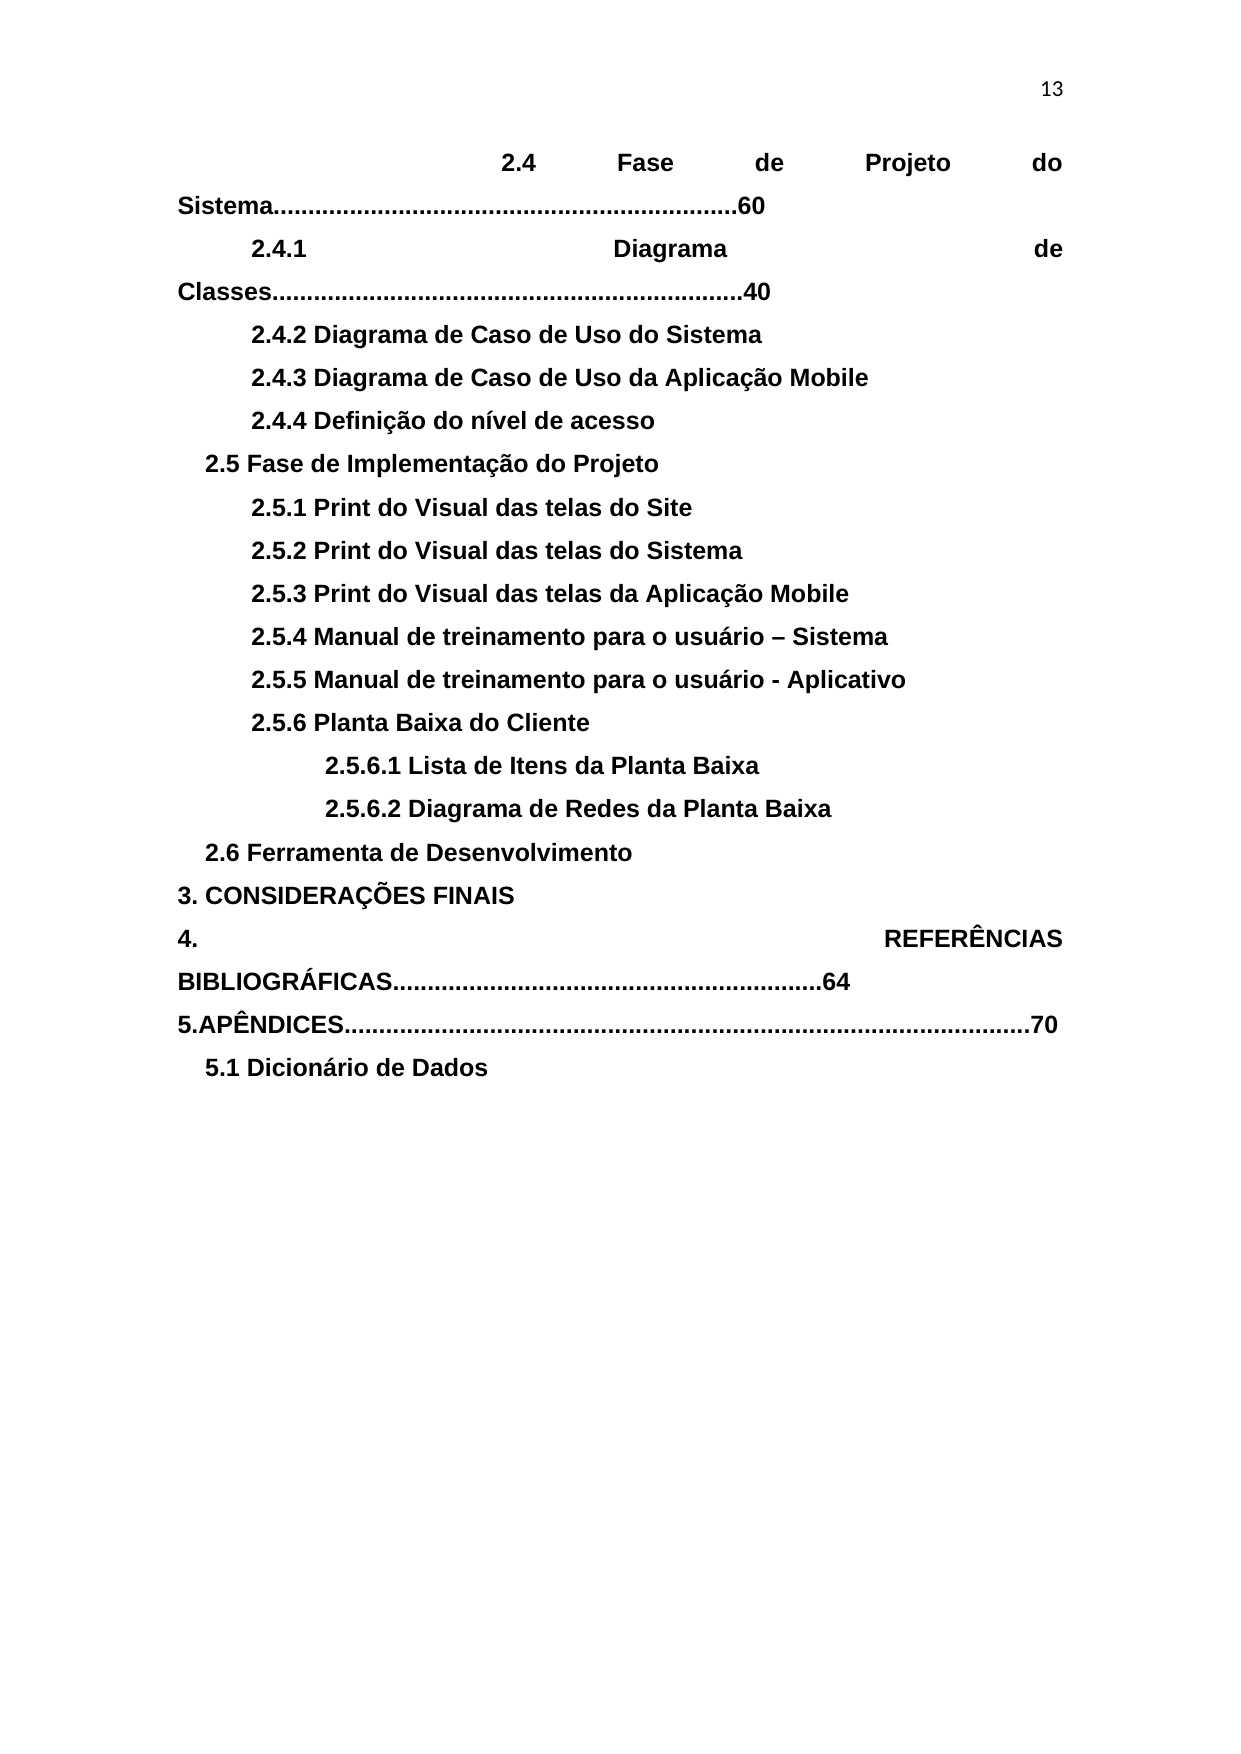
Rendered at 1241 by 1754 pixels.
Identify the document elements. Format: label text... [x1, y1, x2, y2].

text 2.5.6.2 Diagrama de Redes da Planta Baixa [177, 794, 1063, 823]
text 3. CONSIDERAÇÕES FINAIS [177, 881, 1063, 909]
text 5.APÊNDICES...................................................................................................70 [177, 1010, 1063, 1039]
text 2.5.6.1 Lista de Itens da Planta Baixa [177, 751, 1063, 780]
text 2.4.1 Diagrama de Classes....................................................................40 [177, 234, 1063, 306]
text 2.5.5 Manual de treinamento para o usuário - Aplicativo [177, 665, 1063, 694]
text 2.4.3 Diagrama de Caso de Uso da Aplicação Mobile [177, 363, 1063, 392]
text 2.5.3 Print do Visual das telas da Aplicação Mobile [177, 579, 1063, 608]
text 2.5.6 Planta Baixa do Cliente [177, 708, 1063, 737]
text 2.5.4 Manual de treinamento para o usuário – Sistema [177, 622, 1063, 651]
text 2.4.4 Definição do nível de acesso [177, 406, 1063, 435]
text 2.5.2 Print do Visual das telas do Sistema [177, 536, 1063, 564]
text 2.5 Fase de Implementação do Projeto [177, 449, 1063, 478]
text 5.1 Dicionário de Dados [177, 1053, 1063, 1082]
text 2.4 Fase de Projeto do Sistema...................................................................60 [177, 148, 1063, 219]
text 2.4.2 Diagrama de Caso de Uso do Sistema [177, 320, 1063, 349]
text 2.6 Ferramenta de Desenvolvimento [177, 838, 1063, 866]
text 2.5.1 Print do Visual das telas do Site [177, 493, 1063, 521]
text 4. REFERÊNCIAS BIBLIOGRÁFICAS..............................................................64 [177, 924, 1063, 996]
